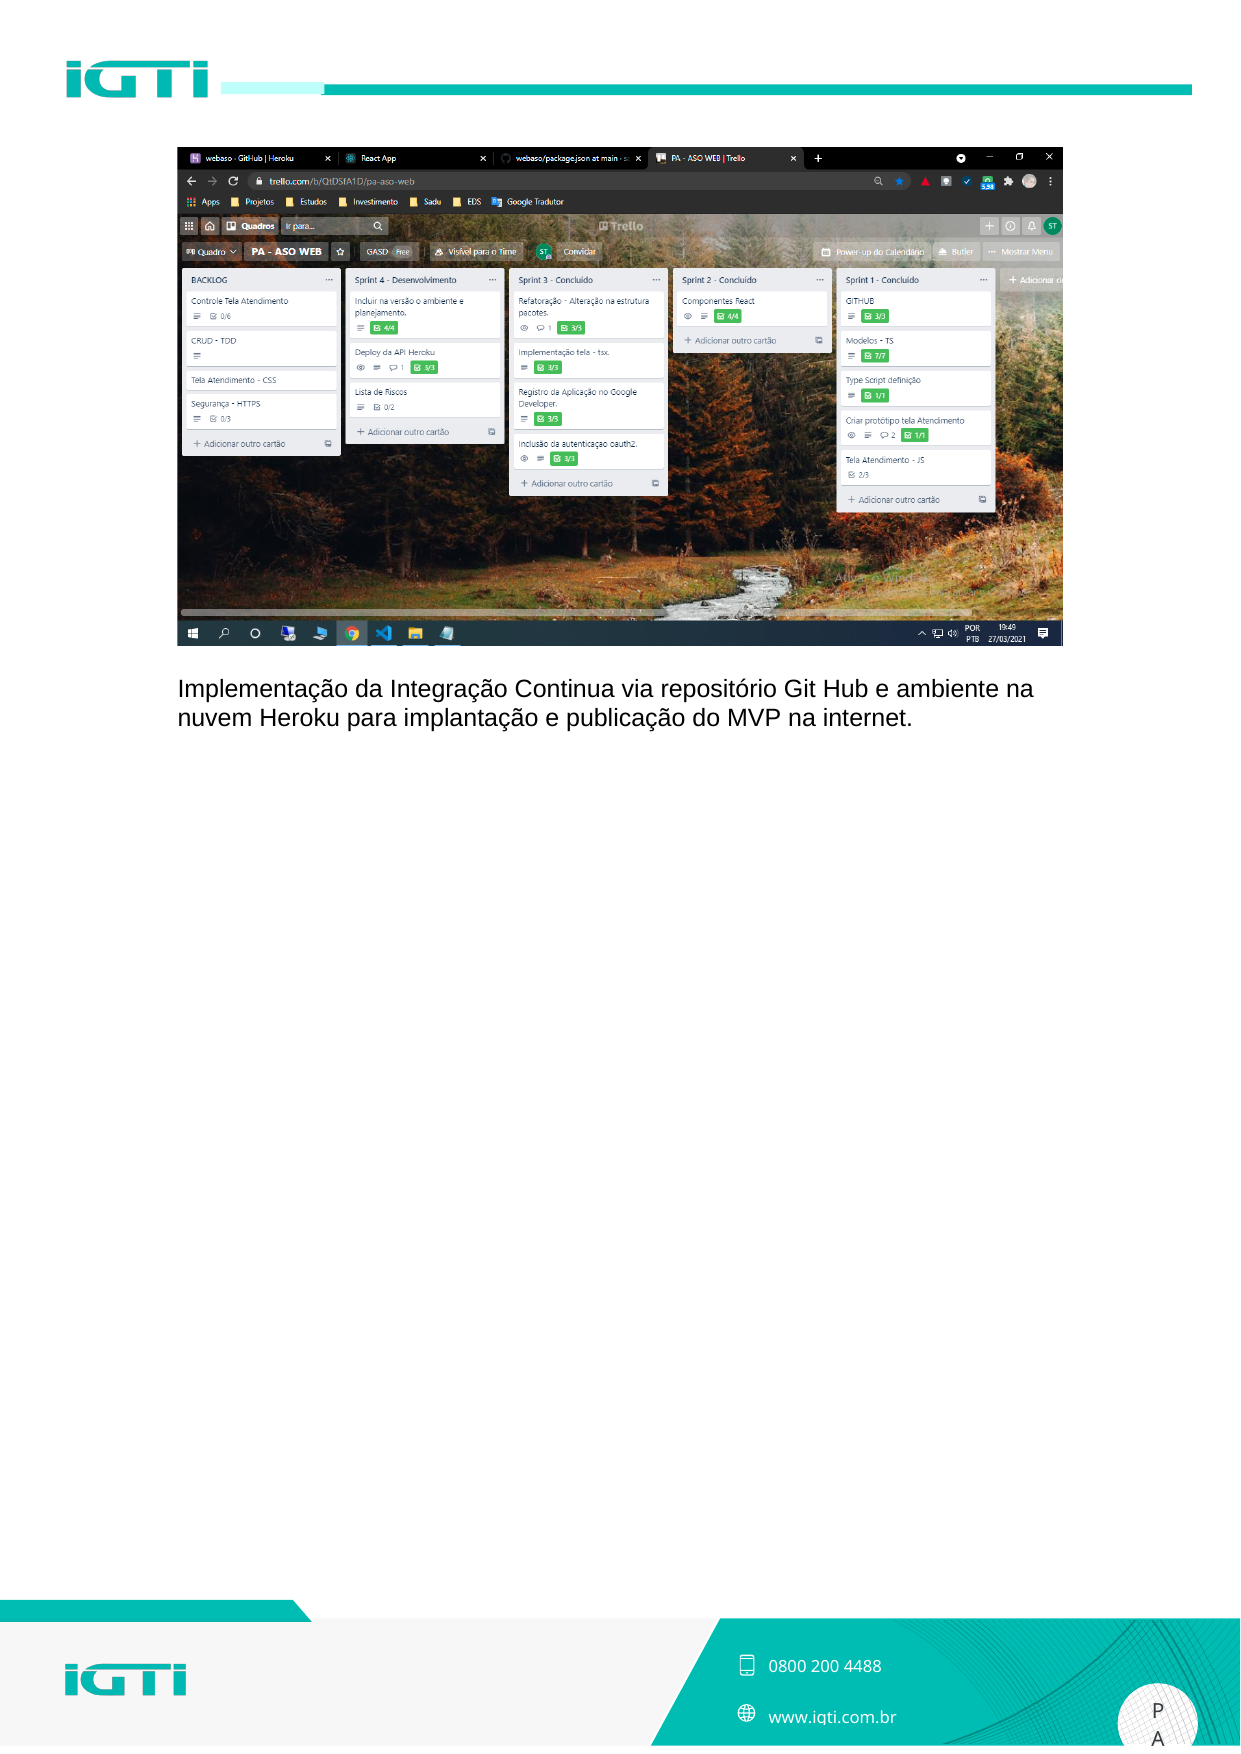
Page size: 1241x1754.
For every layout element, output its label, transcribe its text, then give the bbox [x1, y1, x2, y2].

picture [177, 147, 1063, 646]
picture [890, 1620, 1241, 1744]
picture [58, 1658, 193, 1701]
picture [58, 54, 216, 104]
text Implementação da Integração Continua via repositório Git Hub e ambiente na nuvem Heroku para implantação e publicação do MVP na internet. [177, 674, 1063, 732]
